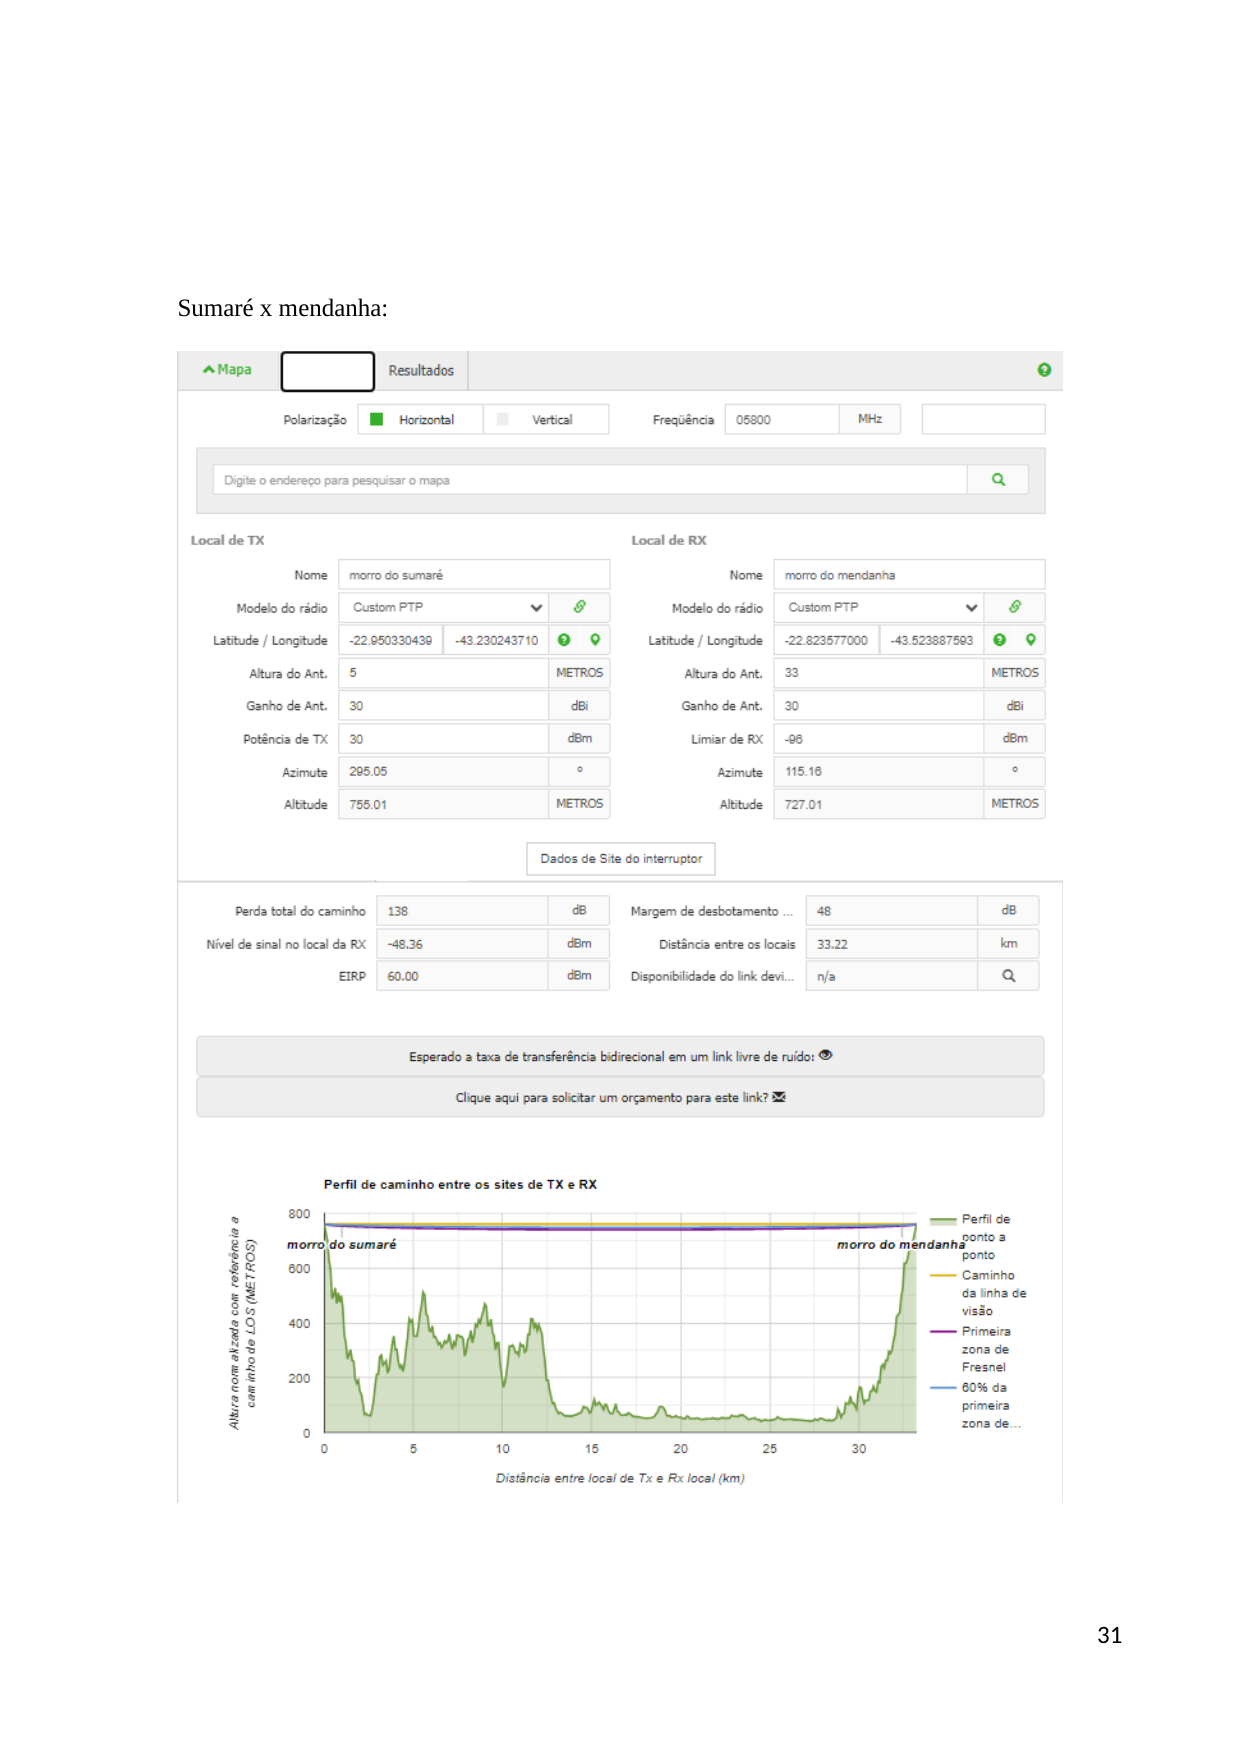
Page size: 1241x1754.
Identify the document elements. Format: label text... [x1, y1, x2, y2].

text Sumaré x mendanha: [177, 293, 1122, 322]
picture [177, 351, 1063, 1503]
